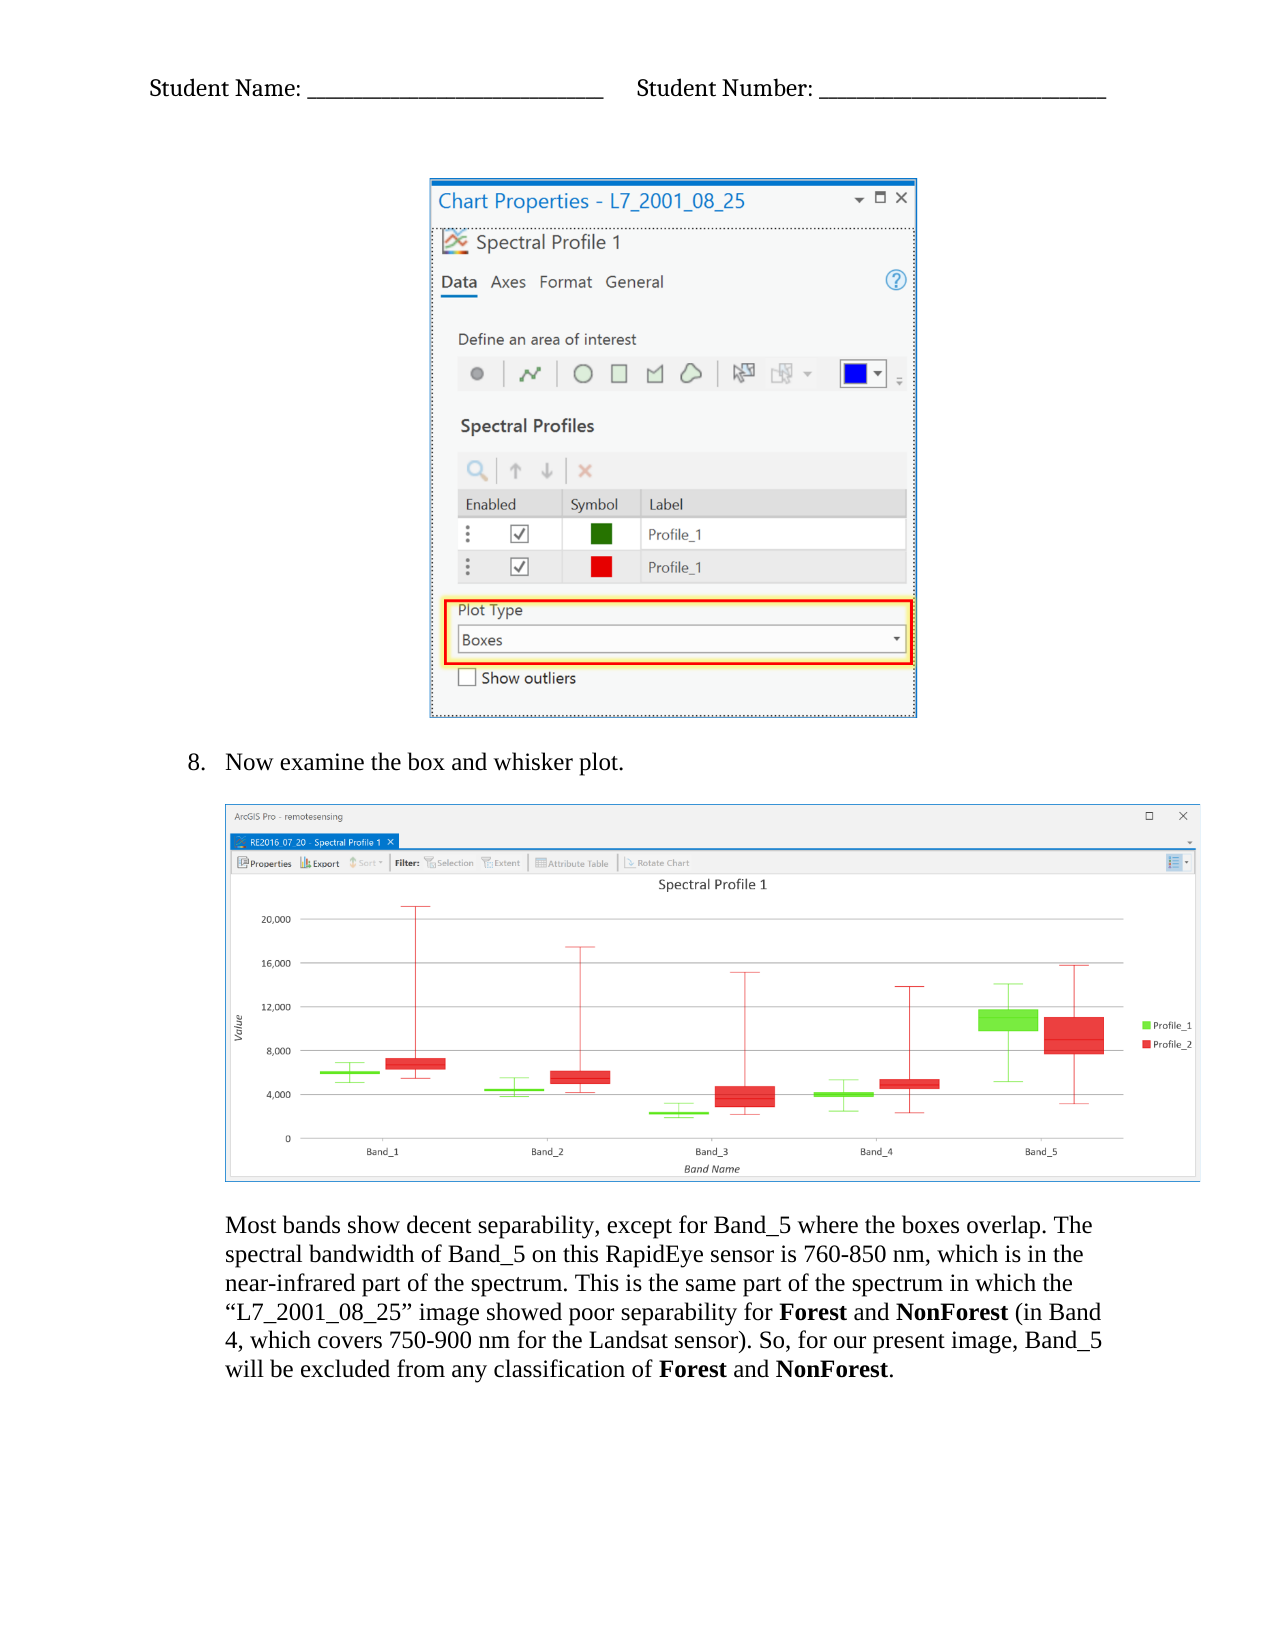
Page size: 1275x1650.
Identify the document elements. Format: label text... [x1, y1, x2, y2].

list Most bands show decent separability, except for Band_5 where the boxes overlap. The spectral bandwidth of Band_5 on this RapidEye sensor is 760-850 nm, which is in the near-infrared part of the spectrum. This is the same part of the spectrum in which the “L7_2001_08_25” image showed poor separability for Forest and NonForest (in Band 4, which covers 750-900 nm for the Landsat sensor). So, for our present image, Band_5 will be excluded from any classification of Forest and NonForest. [225, 1210, 1125, 1412]
picture [225, 804, 1200, 1182]
list Now examine the box and whisker plot. [187, 747, 1125, 776]
picture [429, 178, 921, 718]
